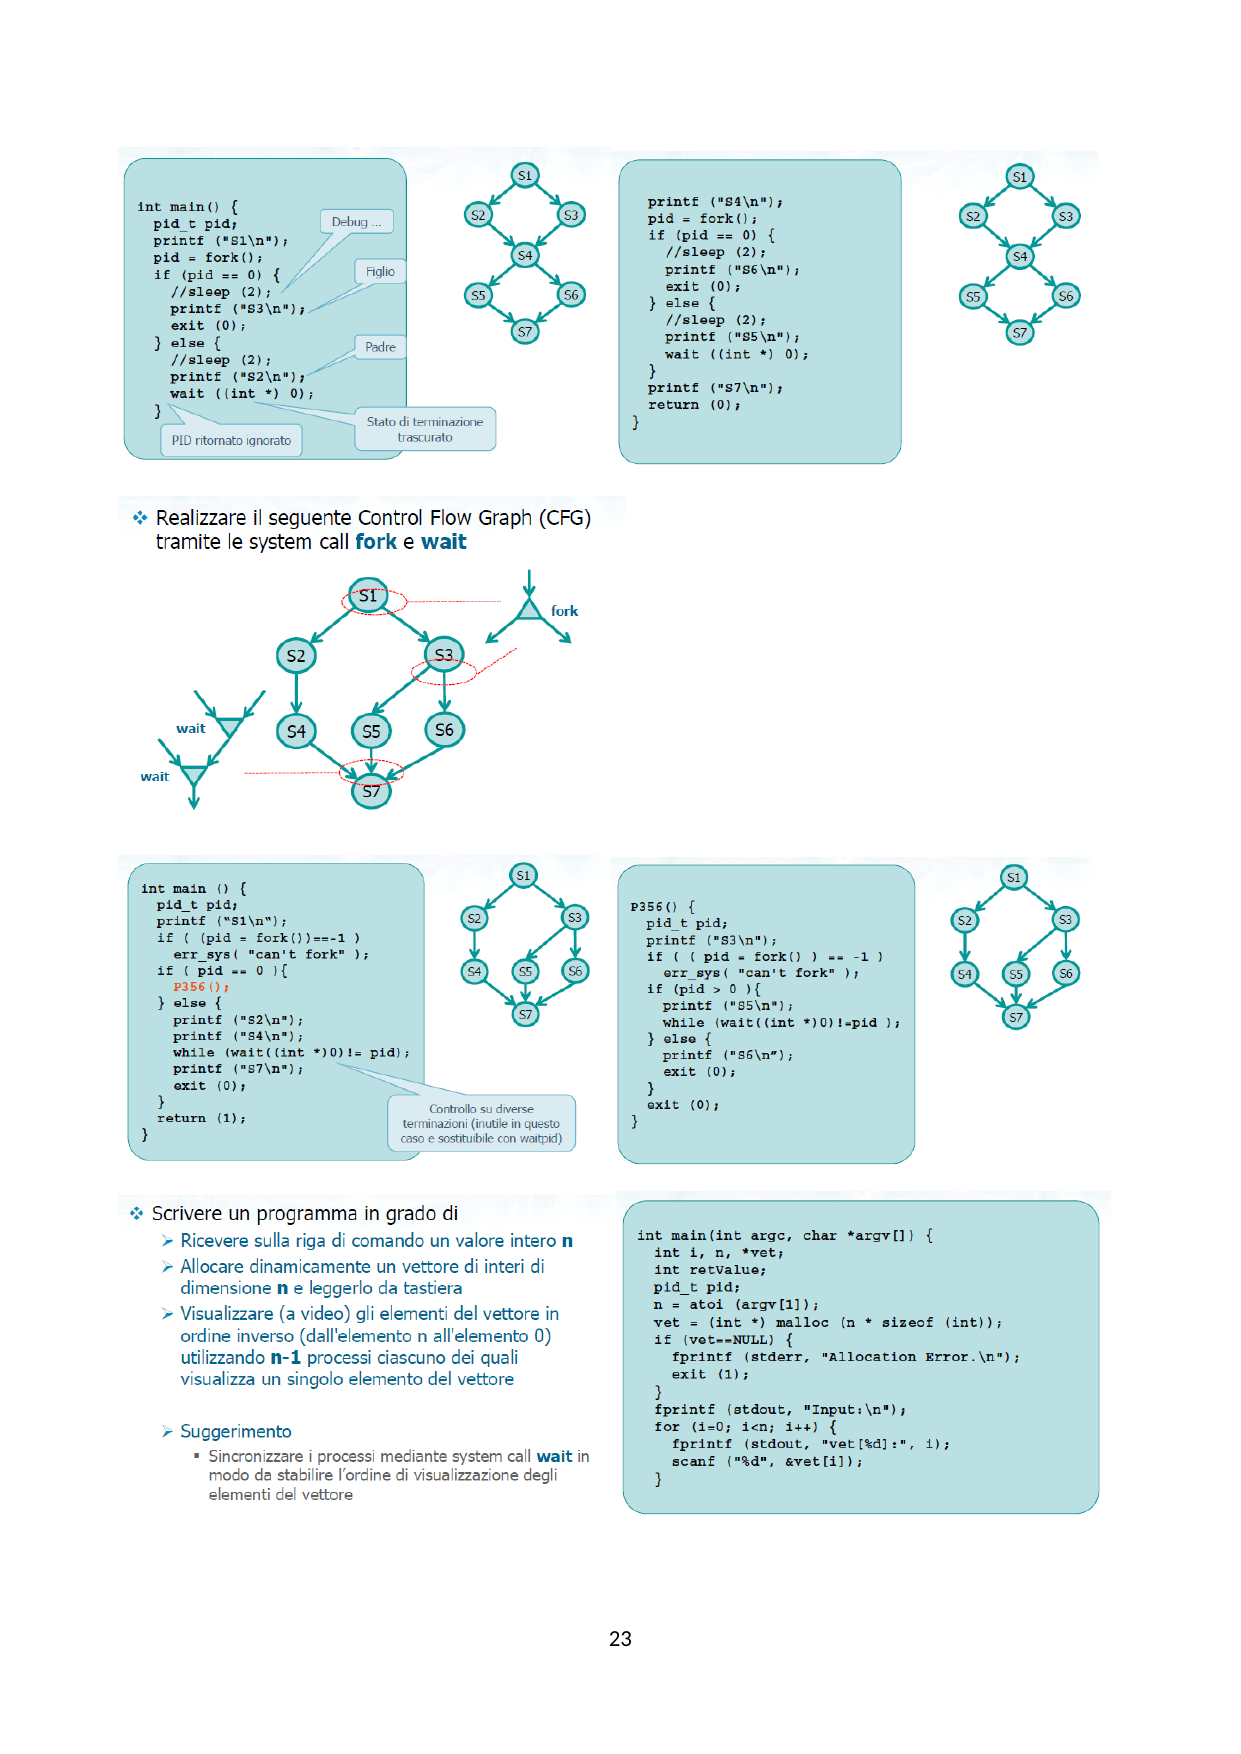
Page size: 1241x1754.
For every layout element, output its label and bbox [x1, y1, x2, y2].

picture [118, 855, 1092, 1173]
picture [118, 1191, 1112, 1523]
picture [118, 147, 1100, 478]
picture [118, 496, 626, 837]
